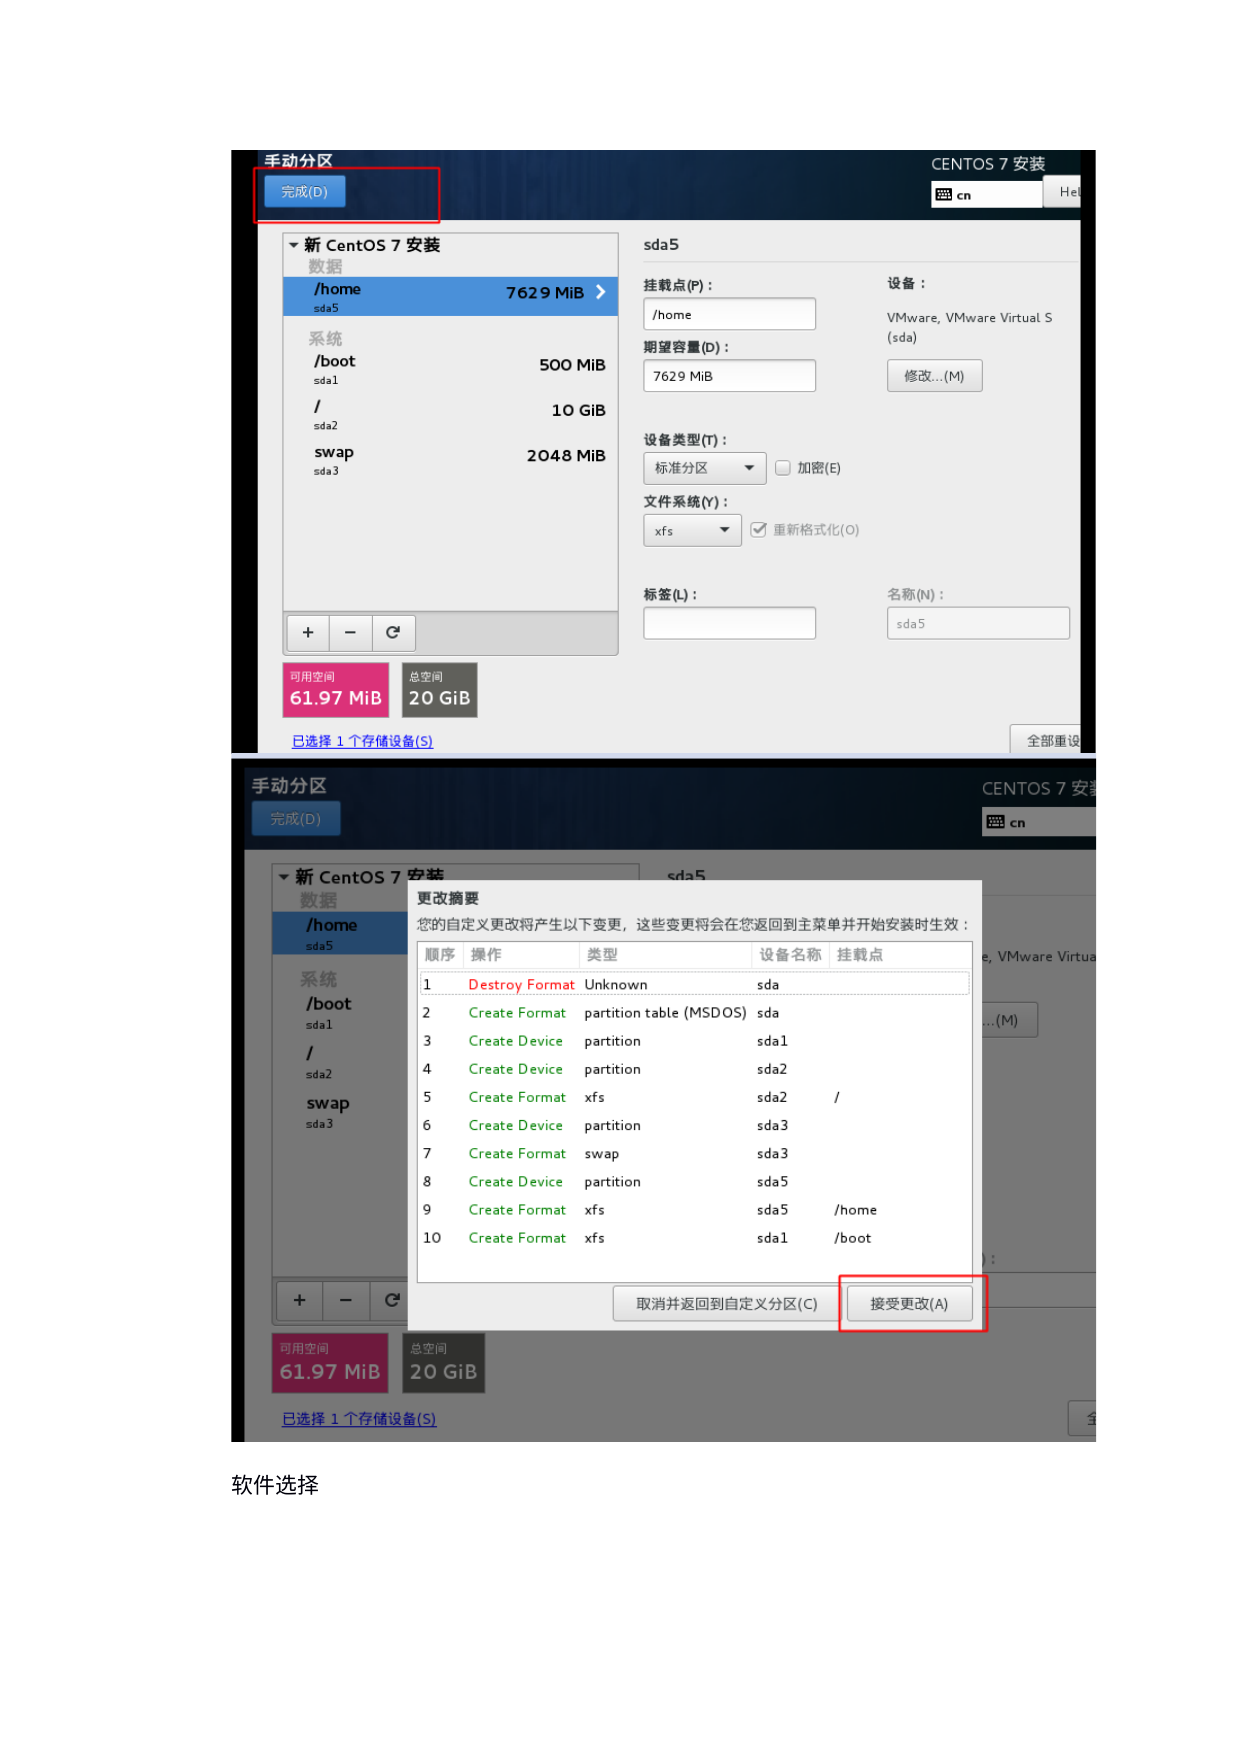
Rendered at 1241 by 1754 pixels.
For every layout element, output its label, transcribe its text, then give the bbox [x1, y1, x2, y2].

picture [231, 150, 1097, 1442]
list 软件选择 [187, 1468, 1053, 1500]
